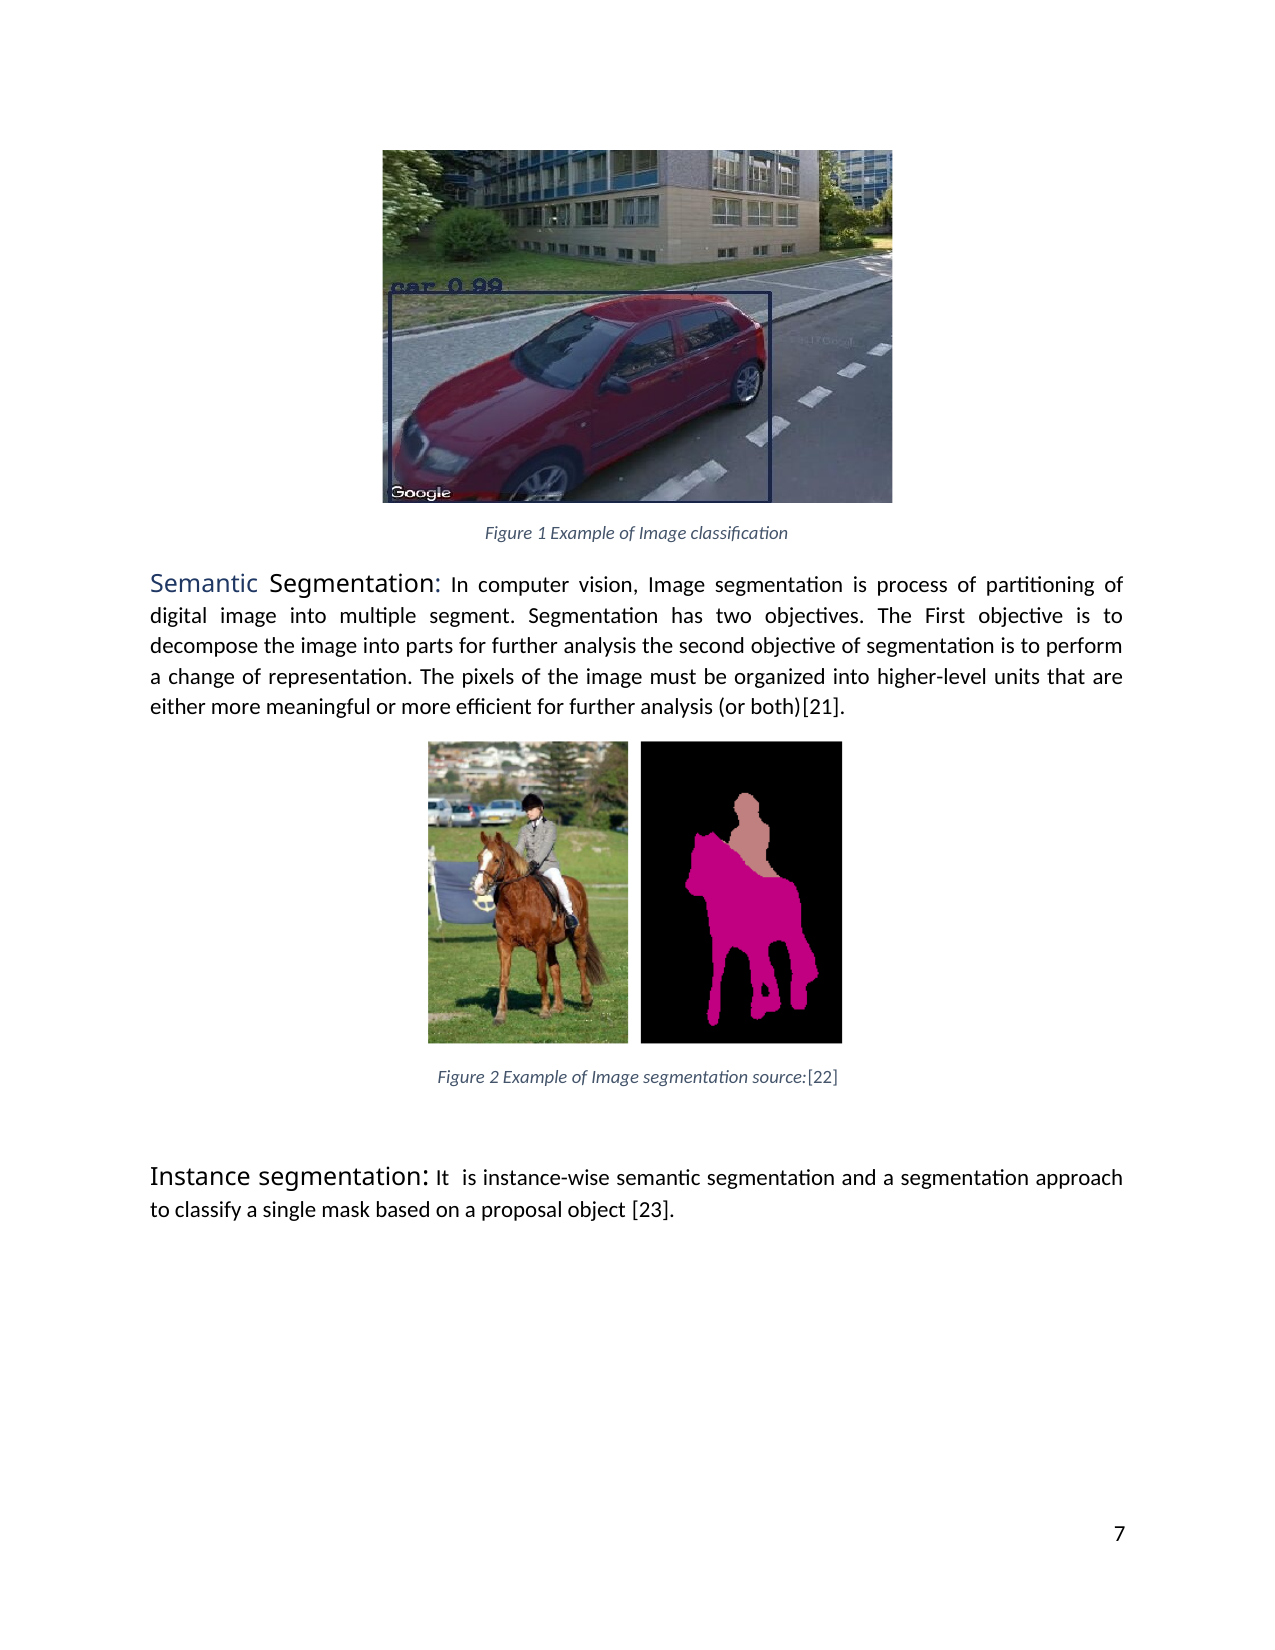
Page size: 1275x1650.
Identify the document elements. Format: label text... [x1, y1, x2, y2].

text Figure 1 Example of Image classification [150, 521, 1125, 544]
picture [382, 150, 893, 503]
text Instance segmentation: It is instance-wise semantic segmentation and a segmentation approach to classify a single mask based on a proposal object [23]. [150, 1156, 1125, 1223]
text Semantic Segmentation: In computer vision, Image segmentation is process of partitioning of digital image into multiple segment. Segmentation has two objectives. The First objective is to decompose the image into parts for further analysis the second objective of segmentation is to perform a change of representation. The pixels of the image must be organized into higher-level units that are either more meaningful or more efficient for further analysis (or both)[21]. [150, 565, 1125, 720]
text Figure 2 Example of Image segmentation source:[22] [150, 1065, 1125, 1088]
picture [427, 738, 848, 1047]
